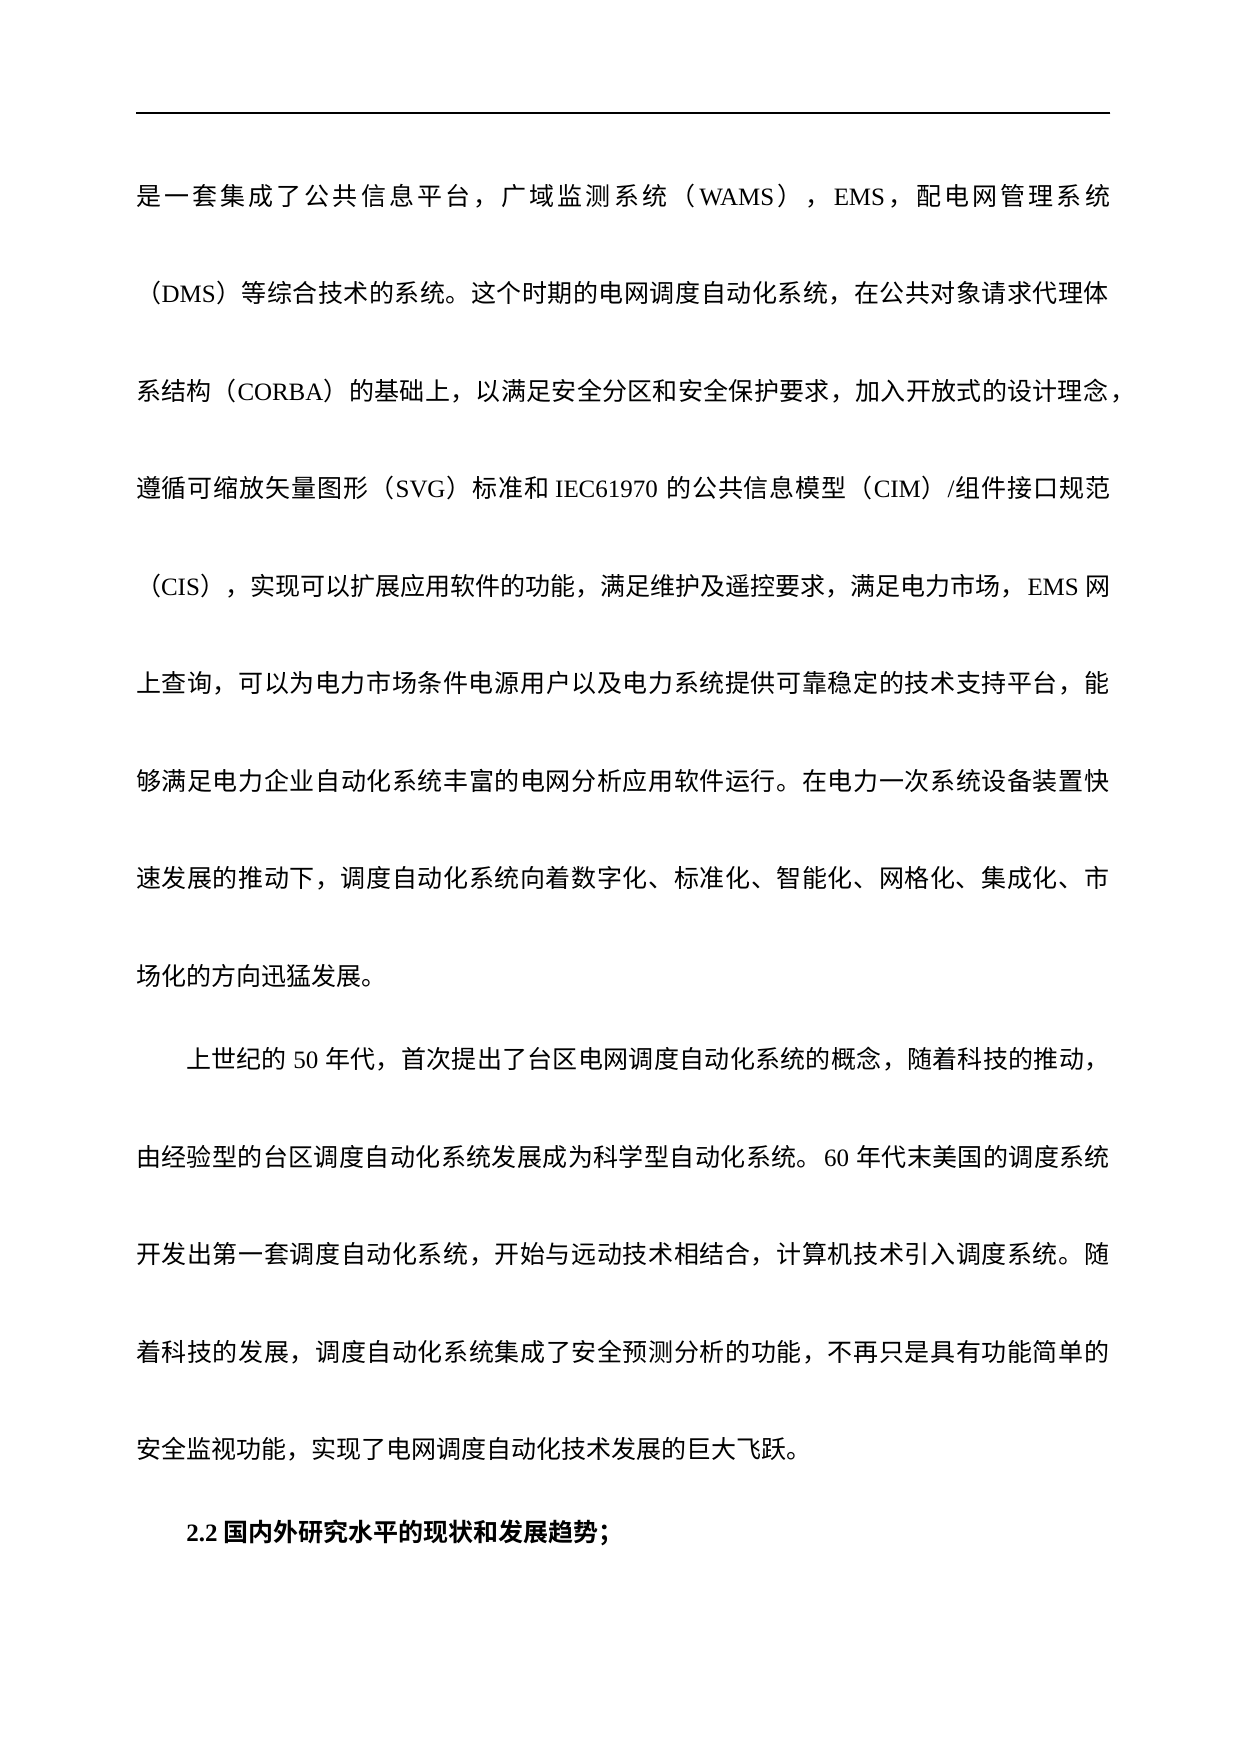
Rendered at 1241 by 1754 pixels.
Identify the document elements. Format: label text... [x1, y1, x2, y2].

text 上世纪的 50 年代，首次提出了台区电网调度自动化系统的概念，随着科技的推动，由经验型的台区调度自动化系统发展成为科学型自动化系统。60 年代末美国的调度系统开发出第一套调度自动化系统，开始与远动技术相结合，计算机技术引入调度系统。随着科技的发展，调度自动化系统集成了安全预测分析的功能，不再只是具有功能简单的安全监视功能，实现了电网调度自动化技术发展的巨大飞跃。 [136, 1025, 1110, 1480]
text 2.2 国内外研究水平的现状和发展趋势； [136, 1498, 1110, 1563]
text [136, 162, 1110, 1007]
